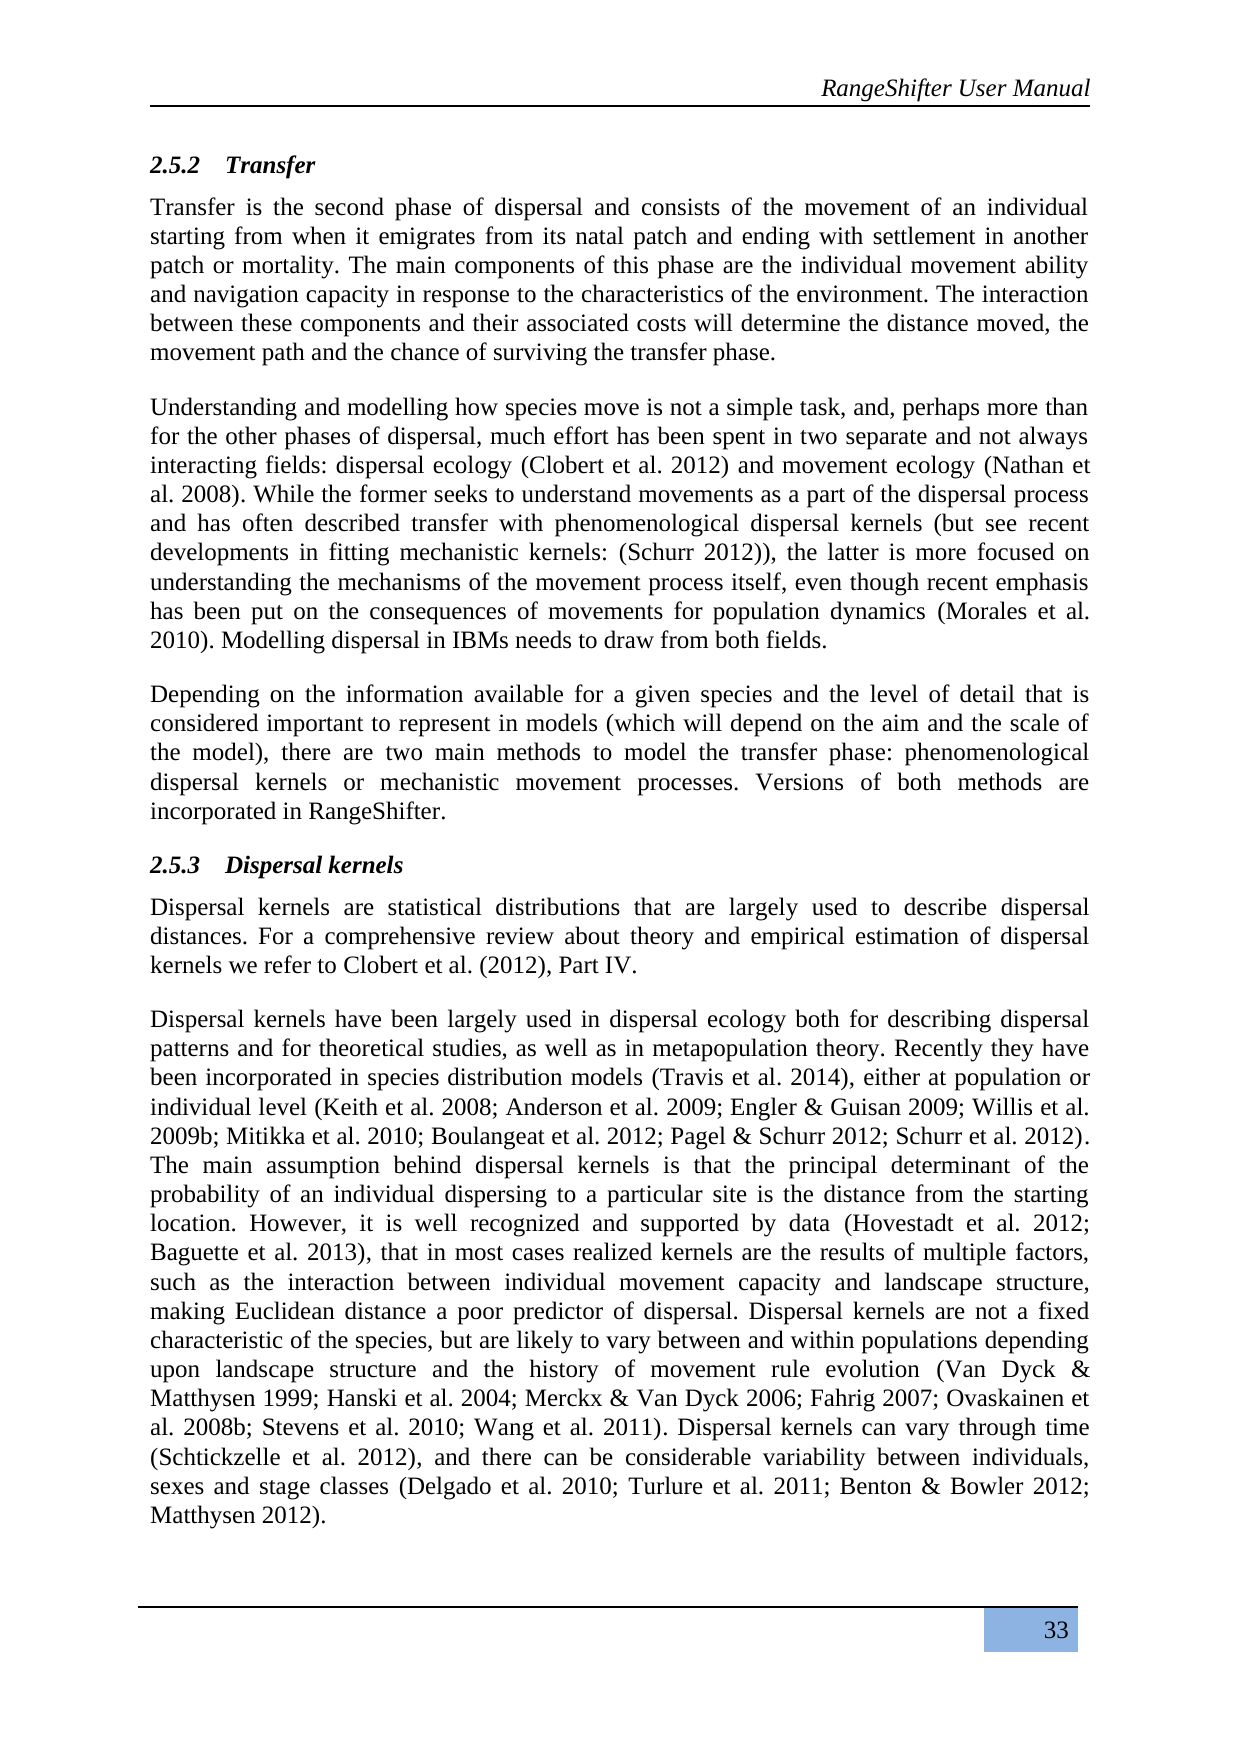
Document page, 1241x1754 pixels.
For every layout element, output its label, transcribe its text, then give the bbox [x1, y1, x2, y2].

text Transfer is the second phase of dispersal and consists of the movement of an individual starting from when it emigrates from its natal patch and ending with settlement in another patch or mortality. The main components of this phase are the individual movement ability and navigation capacity in response to the characteristics of the environment. The interaction between these components and their associated costs will determine the distance moved, the movement path and the chance of surviving the transfer phase. [150, 192, 1090, 367]
text Dispersal kernels are statistical distributions that are largely used to describe dispersal distances. For a comprehensive review about theory and empirical estimation of dispersal kernels we refer to Clobert et al. (2012), Part IV. [150, 892, 1090, 979]
subtitle Dispersal kernels [150, 850, 1090, 879]
text Dispersal kernels have been largely used in dispersal ecology both for describing dispersal patterns and for theoretical studies, as well as in metapopulation theory. Recently they have been incorporated in species distribution models (Travis et al. 2014), either at population or individual level (Keith et al. 2008; Anderson et al. 2009; Engler & Guisan 2009; Willis et al. 2009b; Mitikka et al. 2010; Boulangeat et al. 2012; Pagel & Schurr 2012; Schurr et al. 2012). The main assumption behind dispersal kernels is that the principal determinant of the probability of an individual dispersing to a particular site is the distance from the starting location. However, it is well recognized and supported by data (Hovestadt et al. 2012; Baguette et al. 2013), that in most cases realized kernels are the results of multiple factors, such as the interaction between individual movement capacity and landscape structure, making Euclidean distance a poor predictor of dispersal. Dispersal kernels are not a fixed characteristic of the species, but are likely to vary between and within populations depending upon landscape structure and the history of movement rule evolution (Van Dyck & Matthysen 1999; Hanski et al. 2004; Merckx & Van Dyck 2006; Fahrig 2007; Ovaskainen et al. 2008b; Stevens et al. 2010; Wang et al. 2011). Dispersal kernels can vary through time (Schtickzelle et al. 2012), and there can be considerable variability between individuals, sexes and stage classes (Delgado et al. 2010; Turlure et al. 2011; Benton & Bowler 2012; Matthysen 2012). [150, 1004, 1090, 1529]
subtitle Transfer [150, 150, 1090, 179]
text Understanding and modelling how species move is not a simple task, and, perhaps more than for the other phases of dispersal, much effort has been spent in two separate and not always interacting fields: dispersal ecology (Clobert et al. 2012) and movement ecology (Nathan et al. 2008). While the former seeks to understand movements as a part of the dispersal process and has often described transfer with phenomenological dispersal kernels (but see recent developments in fitting mechanistic kernels: (Schurr 2012)), the latter is more focused on understanding the mechanisms of the movement process itself, even though recent emphasis has been put on the consequences of movements for population dynamics (Morales et al. 2010). Modelling dispersal in IBMs needs to draw from both fields. [150, 392, 1090, 654]
text Depending on the information available for a given species and the level of detail that is considered important to represent in models (which will depend on the aim and the scale of the model), there are two main methods to model the transfer phase: phenomenological dispersal kernels or mechanistic movement processes. Versions of both methods are incorporated in RangeShifter. [150, 679, 1090, 825]
